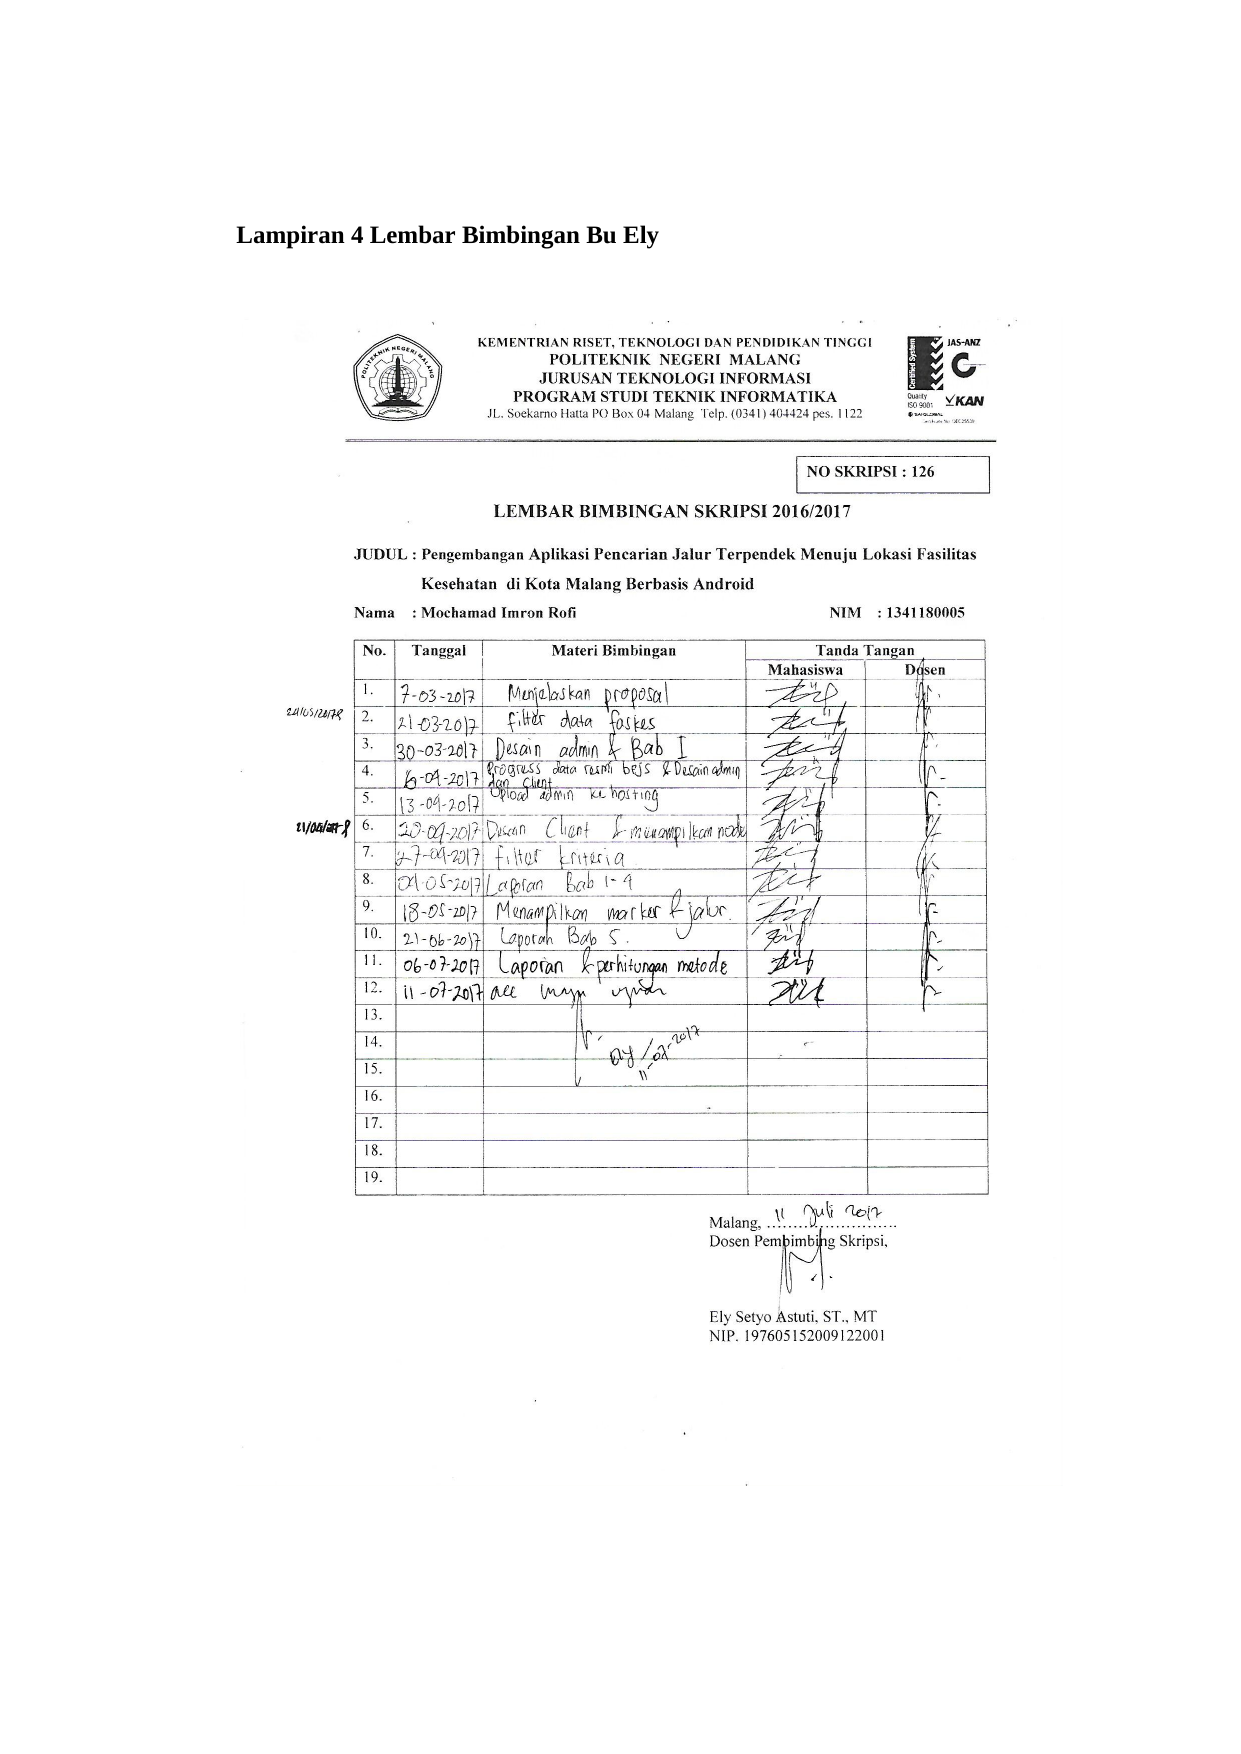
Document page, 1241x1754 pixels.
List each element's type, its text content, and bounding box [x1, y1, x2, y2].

picture [236, 317, 1063, 1486]
text Lampiran 4 Lembar Bimbingan Bu Ely [236, 220, 1063, 249]
